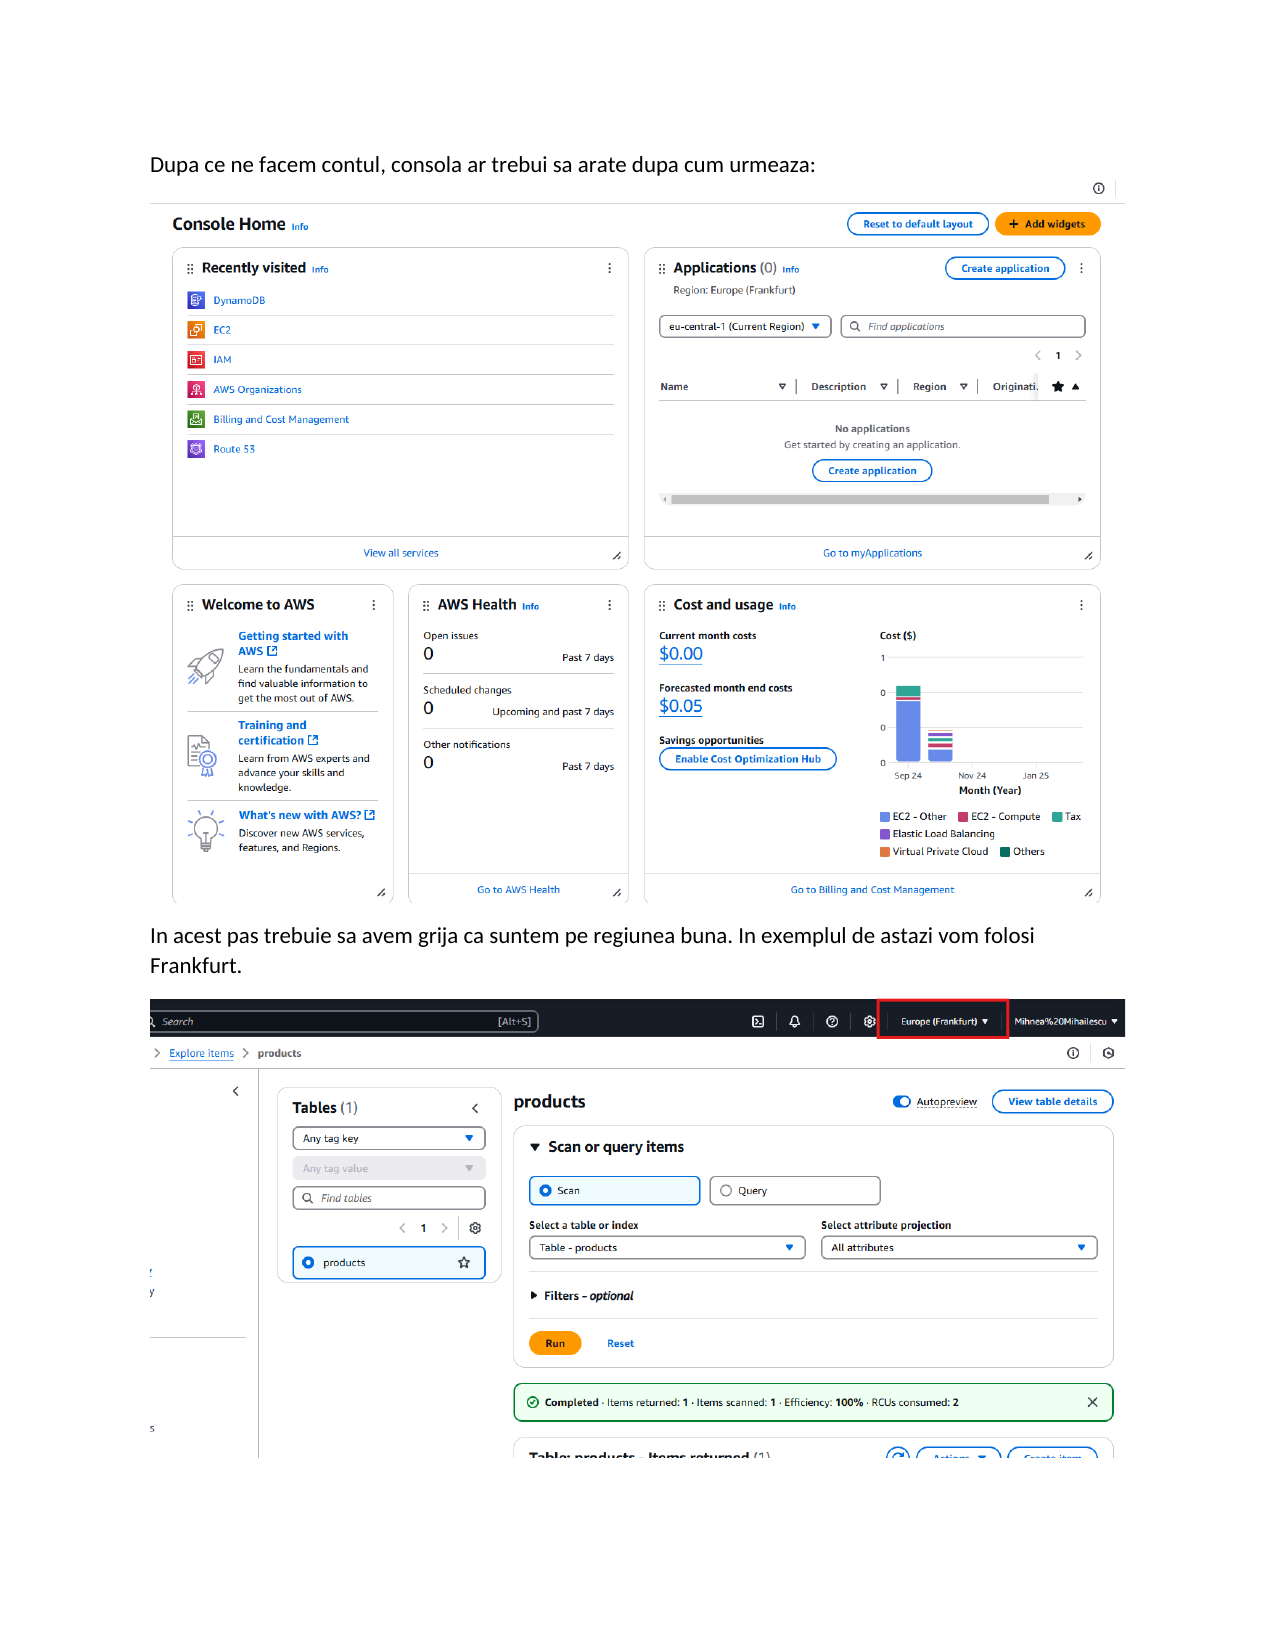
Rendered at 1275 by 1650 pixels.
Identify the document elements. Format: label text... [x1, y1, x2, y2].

picture [150, 998, 1125, 1458]
text In acest pas trebuie sa avem grija ca suntem pe regiunea buna. In exemplul de astazi vom folosi Frankfurt. [150, 921, 1125, 979]
picture [150, 180, 1125, 903]
text Dupa ce ne facem contul, consola ar trebui sa arate dupa cum urmeaza: [150, 150, 1125, 180]
